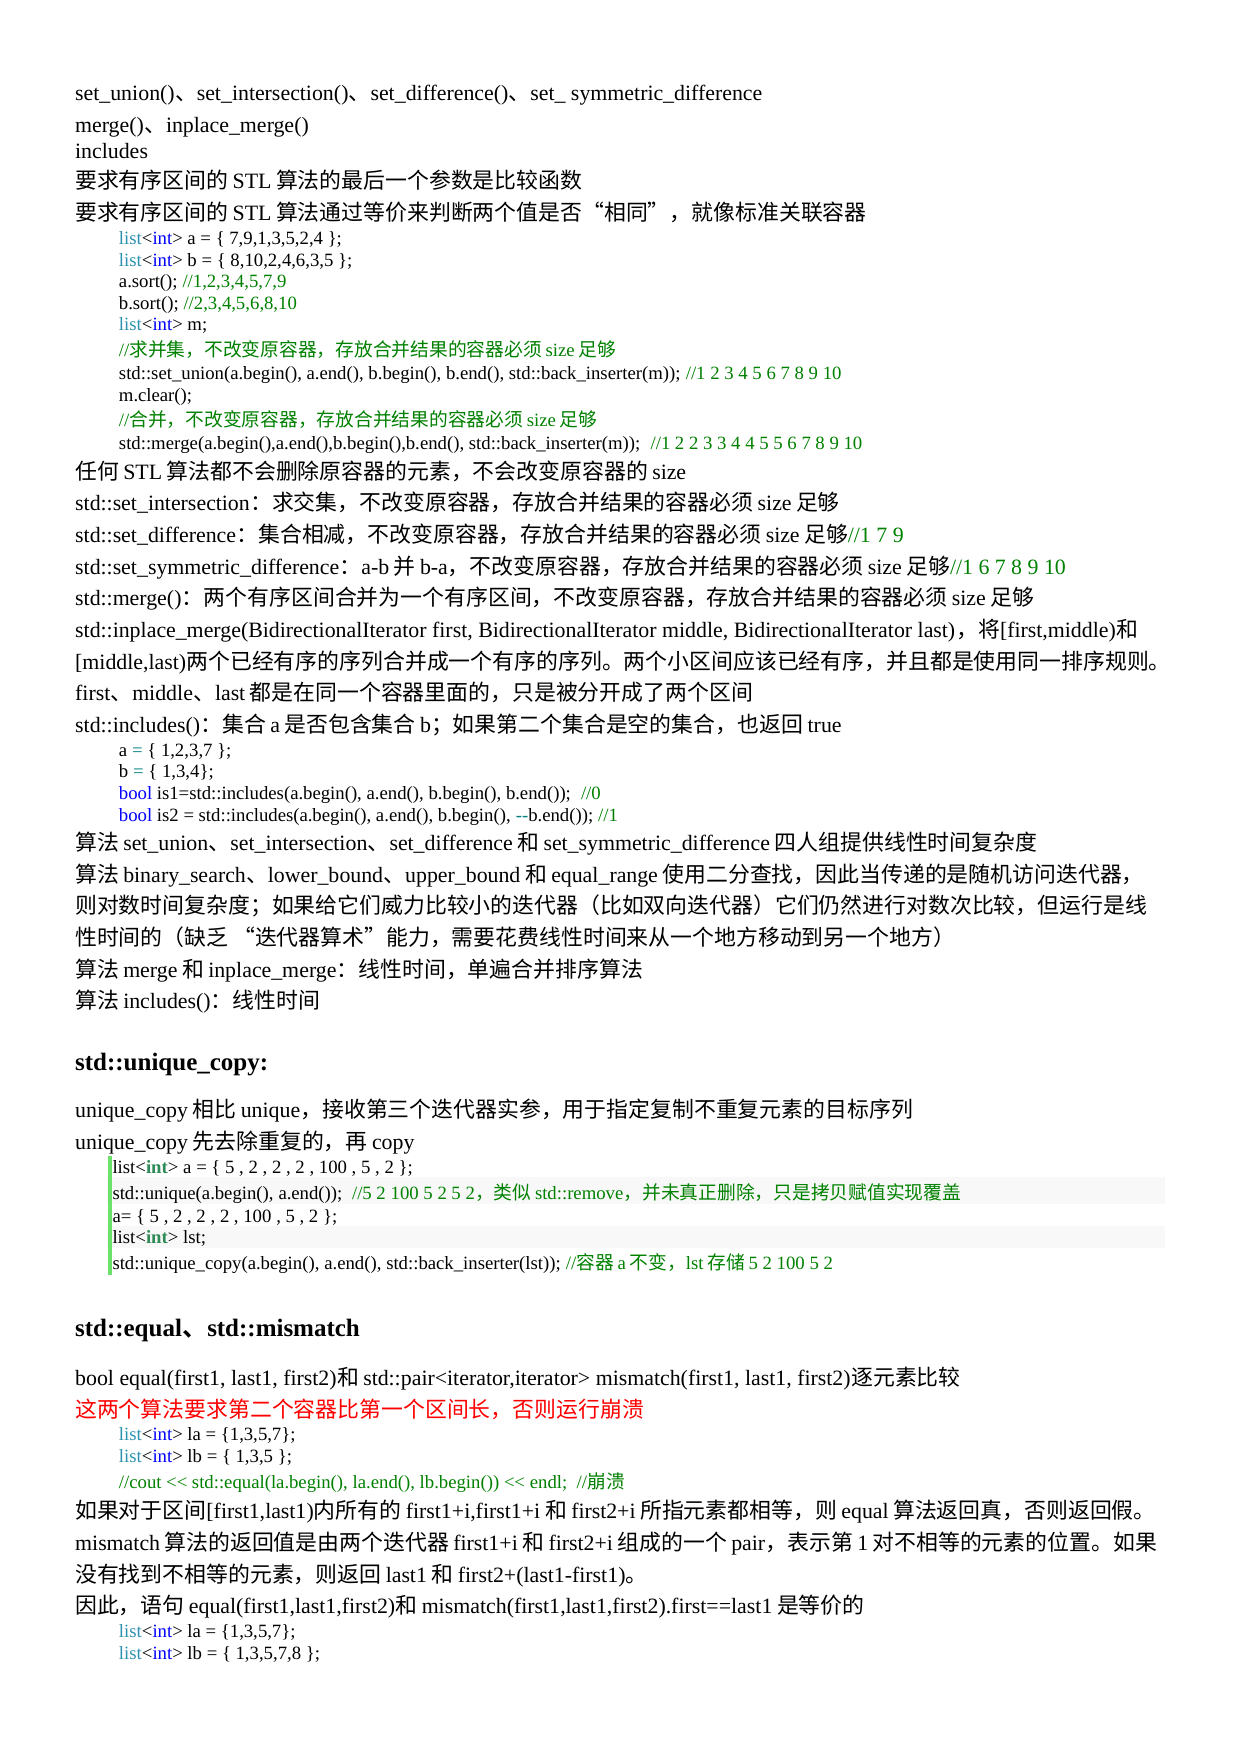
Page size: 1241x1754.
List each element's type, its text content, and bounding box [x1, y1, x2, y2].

text list<int> lb = { 1,3,5 }; [75, 1445, 1165, 1466]
text std::merge()：两个有序区间合并为一个有序区间，不改变原容器，存放合并结果的容器必须size足够 [75, 580, 1165, 612]
text list<int> a = { 7,9,1,3,5,2,4 }; [75, 227, 1165, 248]
text m.clear(); [75, 383, 1165, 405]
text a.sort(); //1,2,3,4,5,7,9 [75, 270, 1165, 292]
text list<int> lb = { 1,3,5,7,8 }; [75, 1642, 1165, 1663]
text std::set_symmetric_difference：a-b并b-a，不改变原容器，存放合并结果的容器必须size足够//1 6 7 8 9 10 [75, 549, 1165, 580]
text a = { 1,2,3,7 }; [75, 739, 1165, 760]
text std::includes()：集合a是否包含集合b；如果第二个集合是空的集合，也返回 true [75, 707, 1165, 739]
text unique_copy先去除重复的，再copy [75, 1124, 1165, 1156]
text a= { 5 , 2 , 2 , 2 , 100 , 5 , 2 }; [112, 1204, 1165, 1226]
text b = { 1,3,4}; [75, 760, 1165, 782]
text std::inplace_merge(BidirectionalIterator first, BidirectionalIterator middle, BidirectionalIterator last)，将[first,middle)和[middle,last)两个已经有序的序列合并成一个有序的序列。两个小区间应该已经有序，并且都是使用同一排序规则。first、middle、last都是在同一个容器里面的，只是被分开成了两个区间 [75, 612, 1165, 707]
text bool equal(first1, last1, first2)和std::pair<iterator,iterator> mismatch(first1, last1, first2)逐元素比较 [75, 1360, 1165, 1392]
text unique_copy相比unique，接收第三个迭代器实参，用于指定复制不重复元素的目标序列 [75, 1092, 1165, 1124]
text 算法binary_search、lower_bound、upper_bound和equal_range使用二分查找，因此当传递的是随机访问迭代器，则对数时间复杂度；如果给它们威力比较小的迭代器（比如双向迭代器）它们仍然进行对数次比较，但运行是线性时间的（缺乏 “迭代器算术”能力，需要花费线性时间来从一个地方移动到另一个地方） [75, 857, 1165, 952]
text b.sort(); //2,3,4,5,6,8,10 [75, 292, 1165, 313]
text list<int> m; [75, 313, 1165, 335]
text bool is1=std::includes(a.begin(), a.end(), b.begin(), b.end()); //0 [75, 782, 1165, 803]
text std::set_union(a.begin(), a.end(), b.begin(), b.end(), std::back_inserter(m)); //1 2 3 4 5 6 7 8 9 10 [75, 362, 1165, 383]
text 要求有序区间的STL算法的最后一个参数是比较函数 [75, 163, 1165, 195]
text std::merge(a.begin(),a.end(),b.begin(),b.end(), std::back_inserter(m)); //1 2 2 3 3 4 4 5 5 6 7 8 9 10 [75, 432, 1165, 454]
text std::unique(a.begin(), a.end()); //5 2 100 5 2 5 2，类似std::remove，并未真正删除，只是拷贝赋值实现覆盖 [112, 1177, 1165, 1204]
subtitle std::unique_copy: [75, 1047, 1165, 1076]
text set_union()、set_intersection()、set_difference()、set_ symmetric_difference [75, 75, 1165, 107]
text std::set_intersection：求交集，不改变原容器，存放合并结果的容器必须size足够 [75, 485, 1165, 517]
text list<int> lst; [112, 1226, 1165, 1248]
text mismatch算法的返回值是由两个迭代器first1+i和first2+i组成的一个pair，表示第1对不相等的元素的位置。如果没有找到不相等的元素，则返回last1和first2+(last1-first1)。 [75, 1525, 1165, 1588]
text list<int> b = { 8,10,2,4,6,3,5 }; [75, 248, 1165, 270]
text std::set_difference：集合相减，不改变原容器，存放合并结果的容器必须size足够//1 7 9 [75, 517, 1165, 549]
text //求并集，不改变原容器，存放合并结果的容器必须size足够 [75, 335, 1165, 362]
text merge()、inplace_merge() [75, 107, 1165, 138]
text 算法includes()：线性时间 [75, 983, 1165, 1015]
text 因此，语句equal(first1,last1,first2)和mismatch(first1,last1,first2).first==last1是等价的 [75, 1588, 1165, 1620]
text includes [75, 138, 1165, 163]
text 这两个算法要求第二个容器比第一个区间长，否则运行崩溃 [75, 1392, 1165, 1423]
text bool is2 = std::includes(a.begin(), a.end(), b.begin(), --b.end()); //1 [75, 803, 1165, 825]
text 要求有序区间的STL算法通过等价来判断两个值是否“相同”，就像标准关联容器 [75, 195, 1165, 227]
text //cout << std::equal(la.begin(), la.end(), lb.begin()) << endl; //崩溃 [75, 1466, 1165, 1493]
text //合并，不改变原容器，存放合并结果的容器必须size足够 [75, 405, 1165, 432]
text 算法set_union、set_intersection、set_difference和set_symmetric_difference四人组提供线性时间复杂度 [75, 825, 1165, 857]
text list<int> a = { 5 , 2 , 2 , 2 , 100 , 5 , 2 }; [112, 1156, 1165, 1177]
text list<int> la = {1,3,5,7}; [75, 1423, 1165, 1445]
text std::unique_copy(a.begin(), a.end(), std::back_inserter(lst)); //容器a不变，lst存储5 2 100 5 2 [112, 1248, 1165, 1275]
text 如果对于区间[first1,last1)内所有的first1+i,first1+i和first2+i所指元素都相等，则equal算法返回真，否则返回假。 [75, 1493, 1165, 1525]
text list<int> la = {1,3,5,7}; [75, 1620, 1165, 1642]
subtitle std::equal、std::mismatch [75, 1307, 1165, 1344]
text 算法merge和inplace_merge：线性时间，单遍合并排序算法 [75, 952, 1165, 983]
text 任何STL算法都不会删除原容器的元素，不会改变原容器的size [75, 454, 1165, 485]
